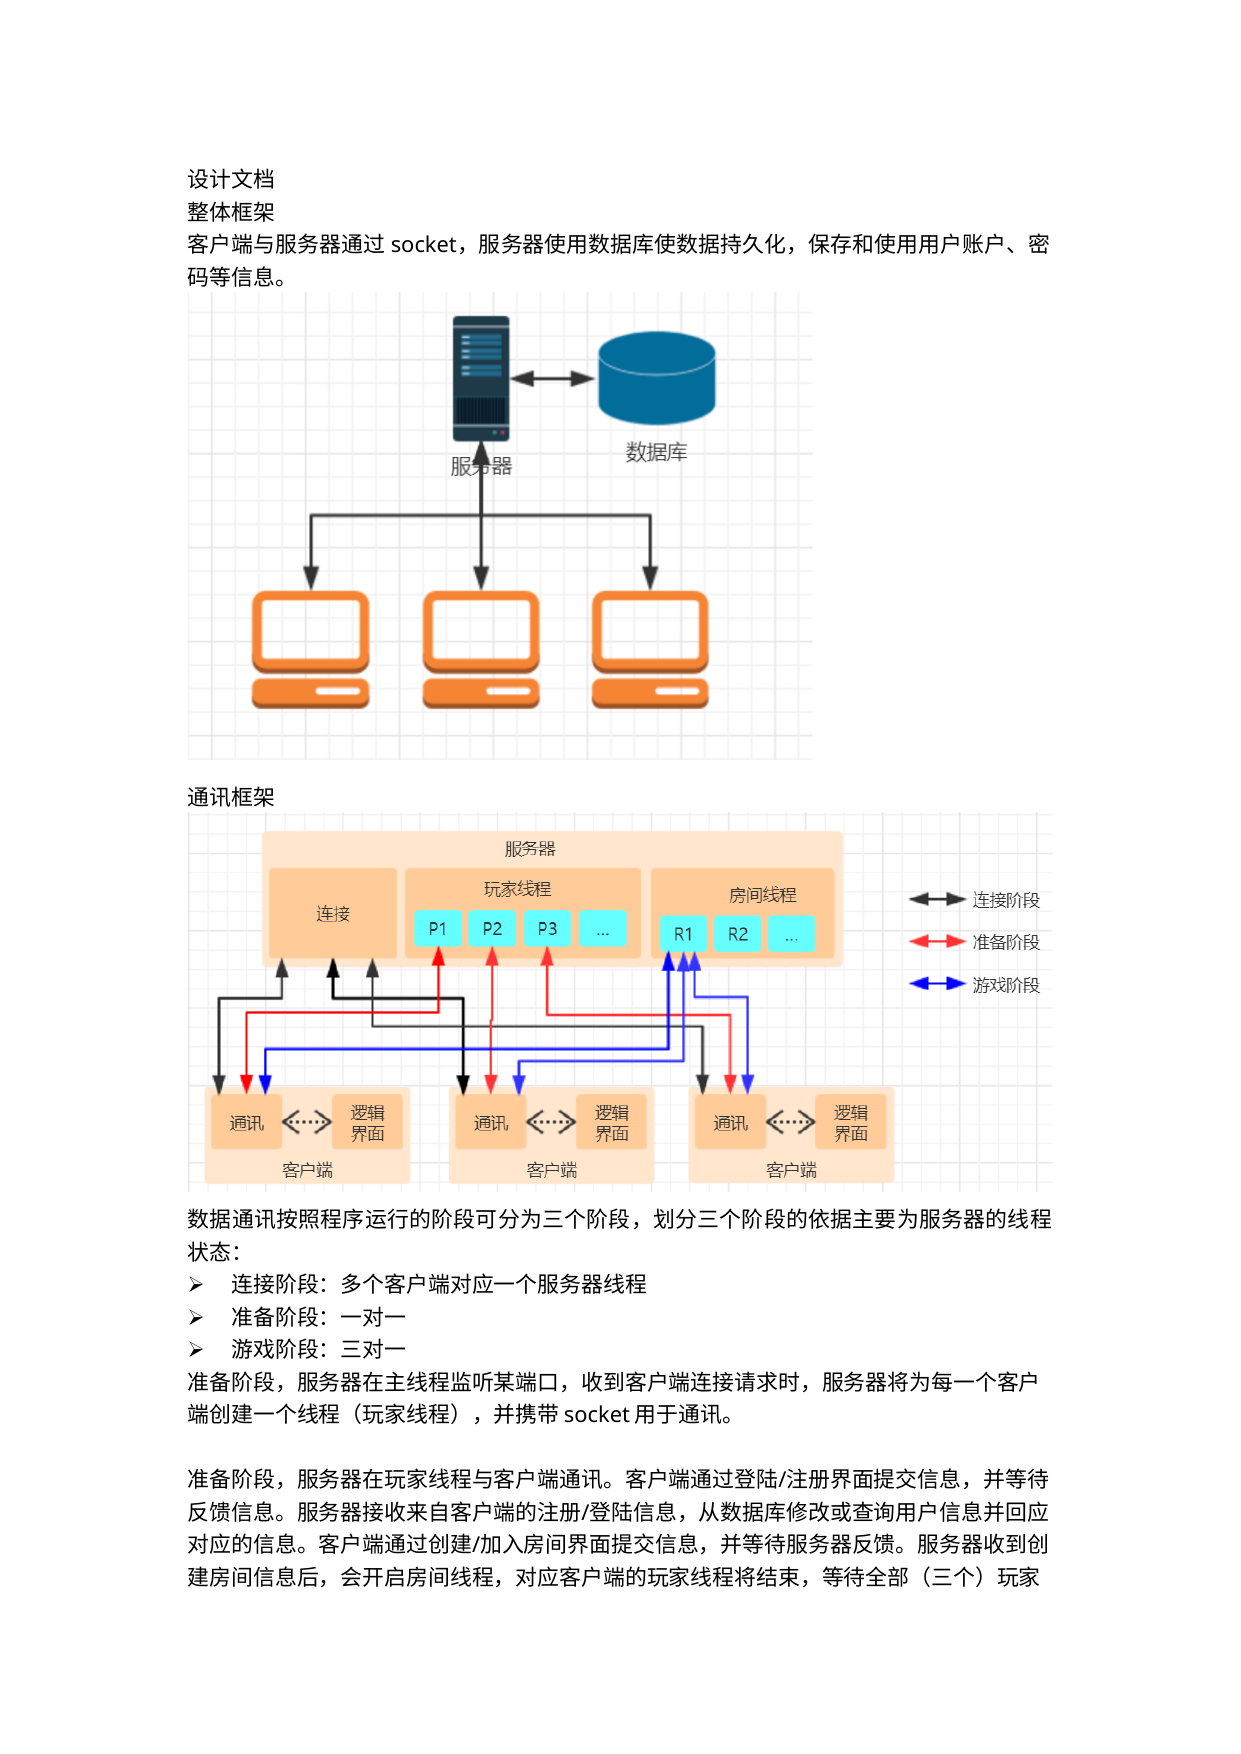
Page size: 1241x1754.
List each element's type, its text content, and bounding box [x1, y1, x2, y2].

list 准备阶段，服务器在主线程监听某端口，收到客户端连接请求时，服务器将为每一个客户端创建一个线程（玩家线程），并携带socket用于通讯。 [187, 1364, 1053, 1429]
list 游戏阶段：三对一 [187, 1332, 1053, 1364]
picture [187, 812, 1053, 1192]
text 客户端与服务器通过socket，服务器使用数据库使数据持久化，保存和使用用户账户、密码等信息。 [187, 227, 1053, 292]
text 整体框架 [187, 194, 1053, 227]
list 准备阶段：一对一 [187, 1299, 1053, 1332]
picture [187, 292, 813, 760]
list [187, 1462, 1053, 1592]
text 设计文档 [187, 162, 1053, 194]
text 数据通讯按照程序运行的阶段可分为三个阶段，划分三个阶段的依据主要为服务器的线程状态： [187, 1202, 1053, 1267]
text 通讯框架 [187, 779, 1053, 812]
list 连接阶段：多个客户端对应一个服务器线程 [187, 1267, 1053, 1299]
